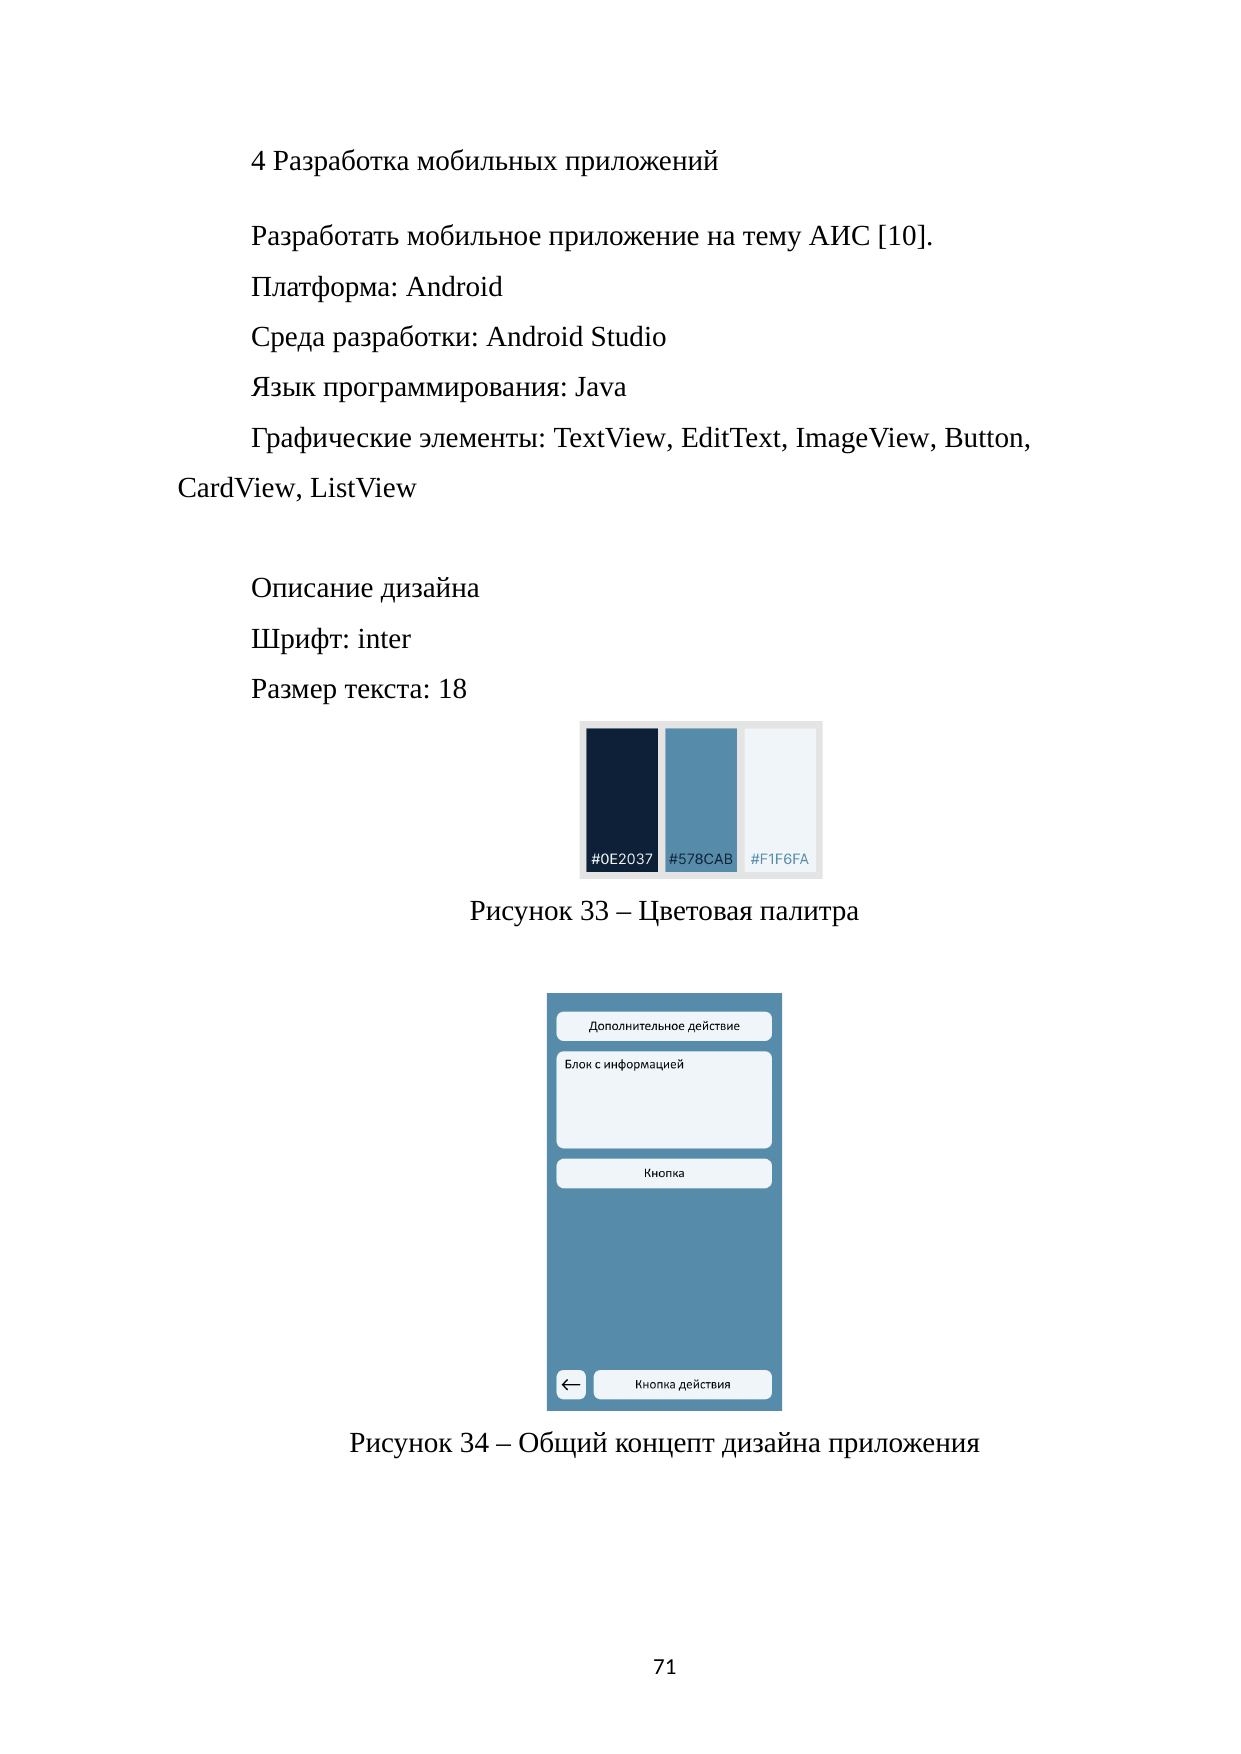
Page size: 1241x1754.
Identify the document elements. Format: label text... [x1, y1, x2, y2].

picture [579, 721, 823, 879]
text Среда разработки: Android Studio [177, 319, 1152, 353]
text Платформа: Android [177, 269, 1152, 302]
text Графические элементы: TextView, EditText, ImageView, Button, CardView, ListView [177, 420, 1152, 503]
text Разработать мобильное приложение на тему АИС [10]. [177, 218, 1152, 252]
text Язык программирования: Java [177, 369, 1152, 403]
text Рисунок 34 – Общий концепт дизайна приложения [177, 1425, 1152, 1458]
text 4 Разработка мобильных приложений [177, 143, 1152, 177]
text Описание дизайна [177, 571, 1152, 604]
picture [546, 993, 783, 1411]
text Размер текста: 18 [177, 671, 1152, 705]
text Рисунок 33 – Цветовая палитра [177, 893, 1152, 926]
text Шрифт: inter [177, 621, 1152, 654]
